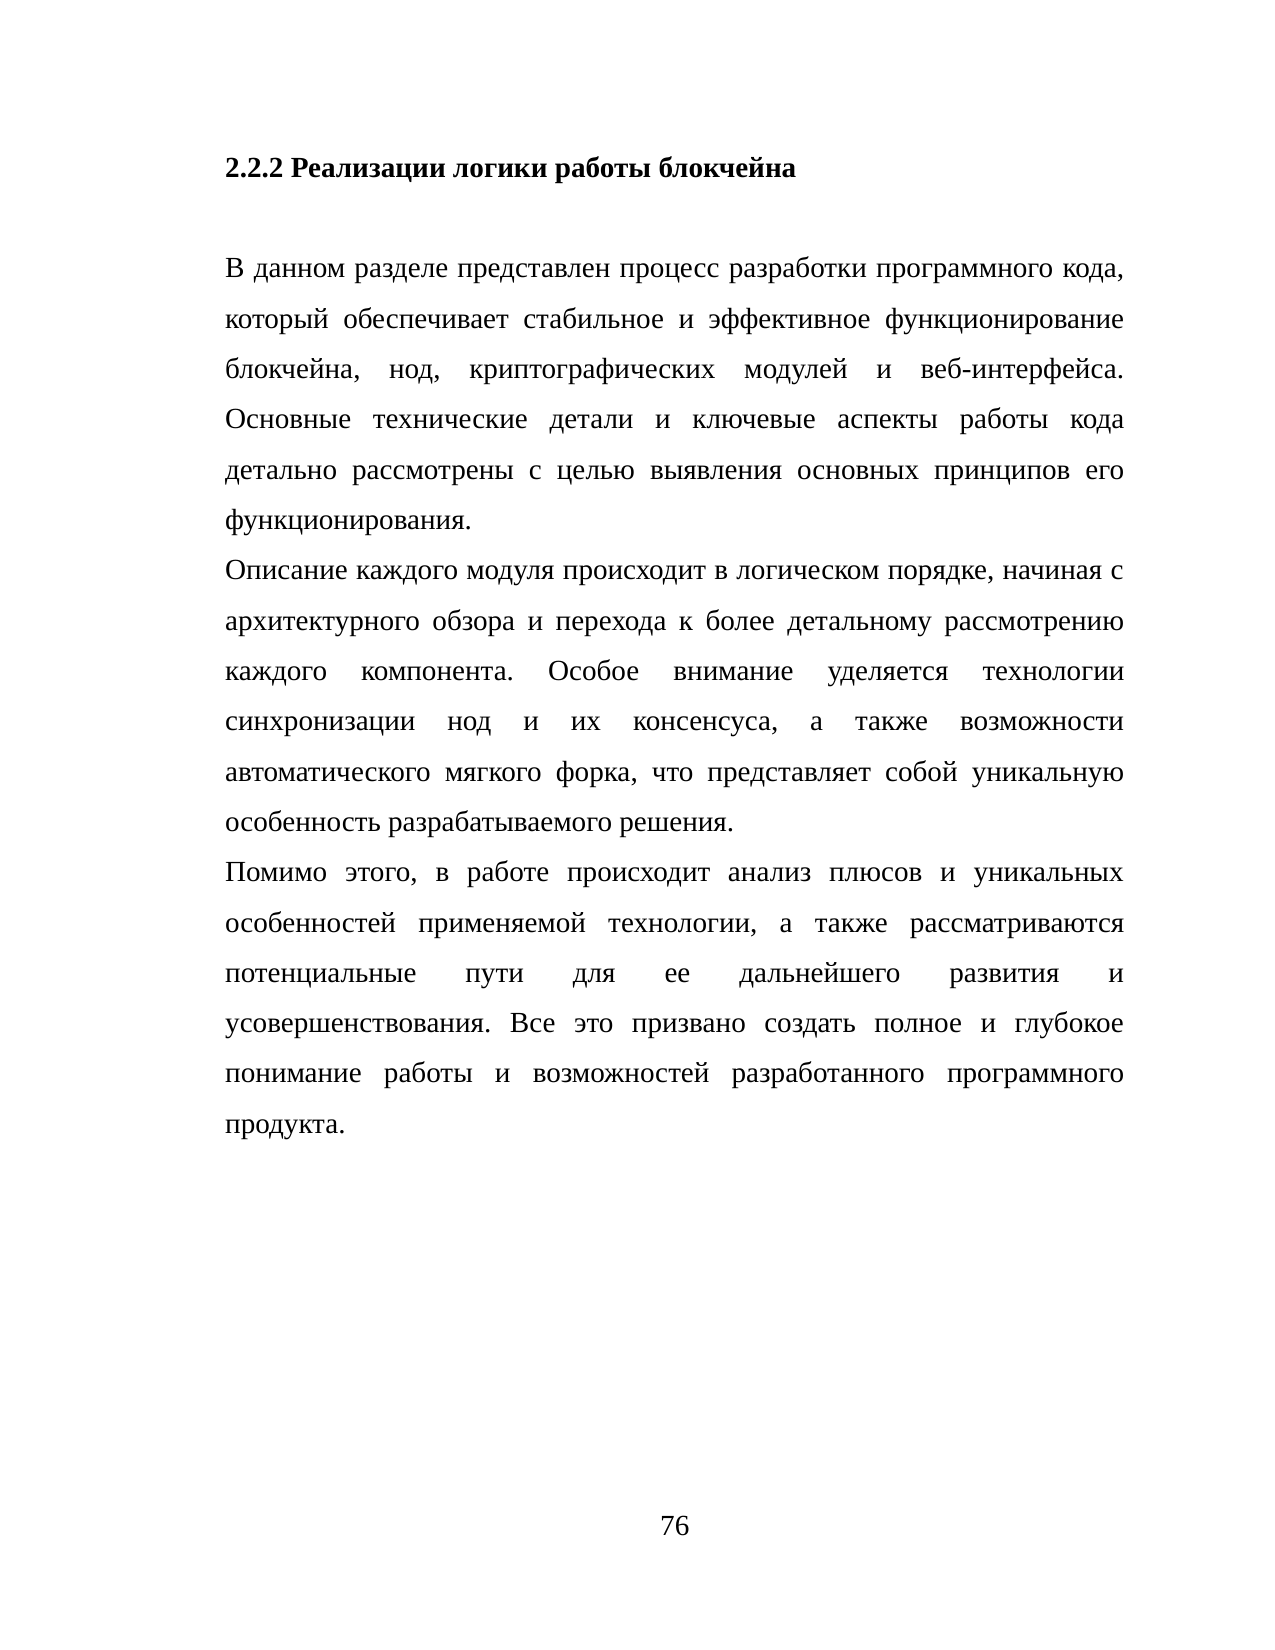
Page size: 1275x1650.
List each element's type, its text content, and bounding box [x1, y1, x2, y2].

list 2.2.2 Реализации логики работы блокчейна [225, 150, 1125, 183]
list Помимо этого, в работе происходит анализ плюсов и уникальных особенностей применяемой технологии, а также рассматриваются потенциальные пути для ее дальнейшего развития и усовершенствования. Все это призвано создать полное и глубокое понимание работы и возможностей разработанного программного продукта. [225, 854, 1125, 1139]
list В данном разделе представлен процесс разработки программного кода, который обеспечивает стабильное и эффективное функционирование блокчейна, нод, криптографических модулей и веб-интерфейса. Основные технические детали и ключевые аспекты работы кода детально рассмотрены с целью выявления основных принципов его функционирования. [225, 251, 1125, 536]
list Описание каждого модуля происходит в логическом порядке, начиная с архитектурного обзора и перехода к более детальному рассмотрению каждого компонента. Особое внимание уделяется технологии синхронизации нод и их консенсуса, а также возможности автоматического мягкого форка, что представляет собой уникальную особенность разрабатываемого решения. [225, 552, 1125, 838]
